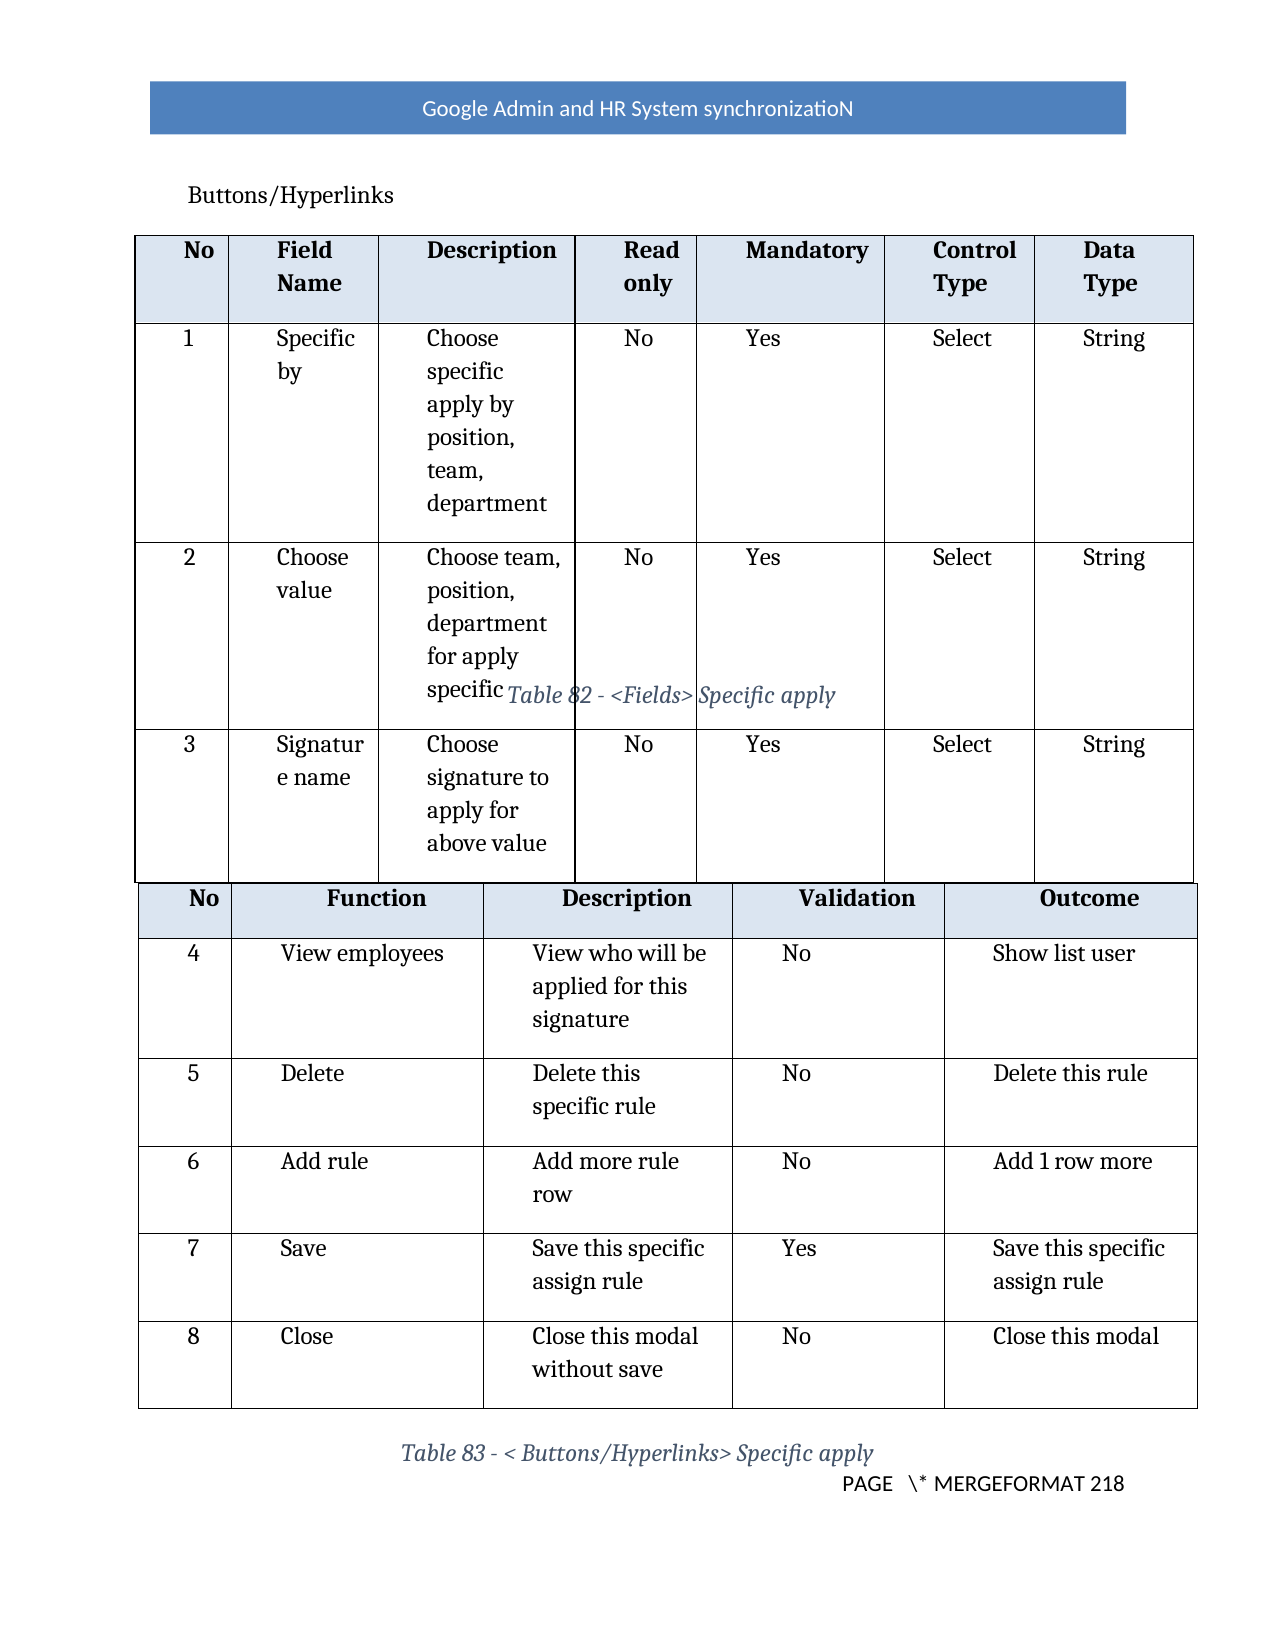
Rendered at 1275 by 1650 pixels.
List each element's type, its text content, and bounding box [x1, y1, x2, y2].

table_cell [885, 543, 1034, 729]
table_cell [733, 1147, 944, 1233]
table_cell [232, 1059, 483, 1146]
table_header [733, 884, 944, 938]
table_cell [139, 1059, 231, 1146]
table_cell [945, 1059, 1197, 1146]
text Table 83 - < Buttons/Hyperlinks> Specific apply [150, 1438, 1125, 1467]
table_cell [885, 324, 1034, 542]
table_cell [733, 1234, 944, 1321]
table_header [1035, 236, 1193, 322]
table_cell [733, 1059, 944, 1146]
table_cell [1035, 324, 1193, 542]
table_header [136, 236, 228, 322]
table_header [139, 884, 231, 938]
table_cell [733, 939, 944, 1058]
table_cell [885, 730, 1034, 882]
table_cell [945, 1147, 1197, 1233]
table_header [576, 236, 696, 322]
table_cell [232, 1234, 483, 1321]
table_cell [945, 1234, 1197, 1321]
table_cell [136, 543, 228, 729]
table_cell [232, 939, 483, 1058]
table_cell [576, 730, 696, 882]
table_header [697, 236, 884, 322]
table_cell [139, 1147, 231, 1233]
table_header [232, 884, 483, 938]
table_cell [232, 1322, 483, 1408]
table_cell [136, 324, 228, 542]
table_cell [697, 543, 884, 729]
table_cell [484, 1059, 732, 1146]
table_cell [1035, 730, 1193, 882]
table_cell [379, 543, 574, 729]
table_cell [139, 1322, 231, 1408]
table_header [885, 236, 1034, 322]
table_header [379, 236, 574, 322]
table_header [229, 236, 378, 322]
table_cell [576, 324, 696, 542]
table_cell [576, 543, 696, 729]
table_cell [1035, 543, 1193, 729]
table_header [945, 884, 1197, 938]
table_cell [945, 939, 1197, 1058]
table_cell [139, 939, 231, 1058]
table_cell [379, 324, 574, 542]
text Buttons/Hyperlinks [187, 181, 1125, 209]
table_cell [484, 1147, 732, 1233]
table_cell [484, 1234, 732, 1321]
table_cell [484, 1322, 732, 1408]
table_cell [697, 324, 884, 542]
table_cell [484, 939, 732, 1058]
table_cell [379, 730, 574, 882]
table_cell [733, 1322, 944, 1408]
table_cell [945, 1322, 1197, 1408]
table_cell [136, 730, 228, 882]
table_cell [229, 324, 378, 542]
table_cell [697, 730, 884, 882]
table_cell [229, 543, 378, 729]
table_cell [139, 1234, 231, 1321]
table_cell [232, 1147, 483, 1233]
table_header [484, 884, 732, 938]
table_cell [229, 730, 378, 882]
